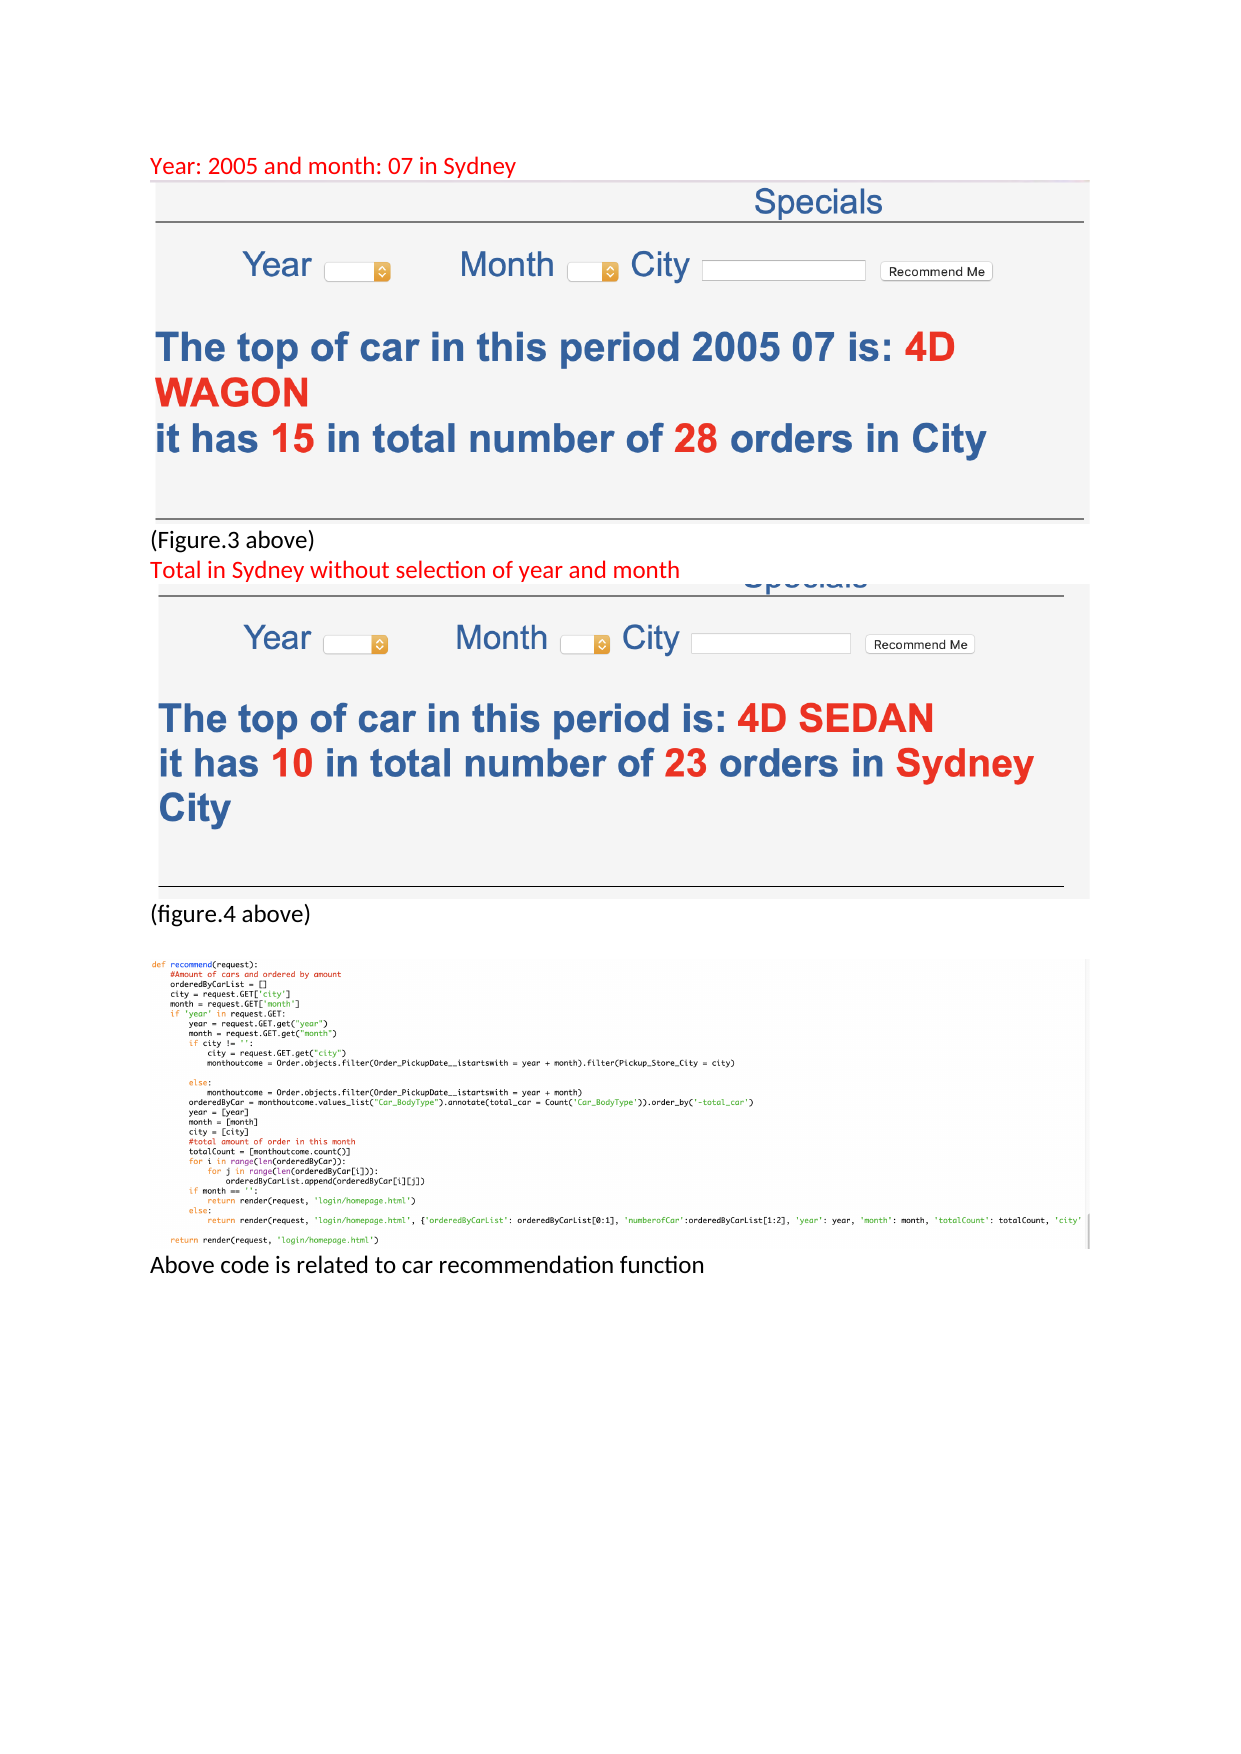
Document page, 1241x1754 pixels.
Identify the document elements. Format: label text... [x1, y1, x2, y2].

picture [150, 584, 1090, 899]
picture [150, 180, 1090, 524]
text Above code is related to car recommendation function [150, 1249, 1090, 1279]
picture [150, 959, 1090, 1249]
text Total in Sydney without selection of year and month [150, 554, 1090, 584]
text Year: 2005 and month: 07 in Sydney [150, 150, 1090, 180]
text (Figure.3 above) [150, 524, 1090, 554]
text (figure.4 above) [150, 899, 1090, 929]
